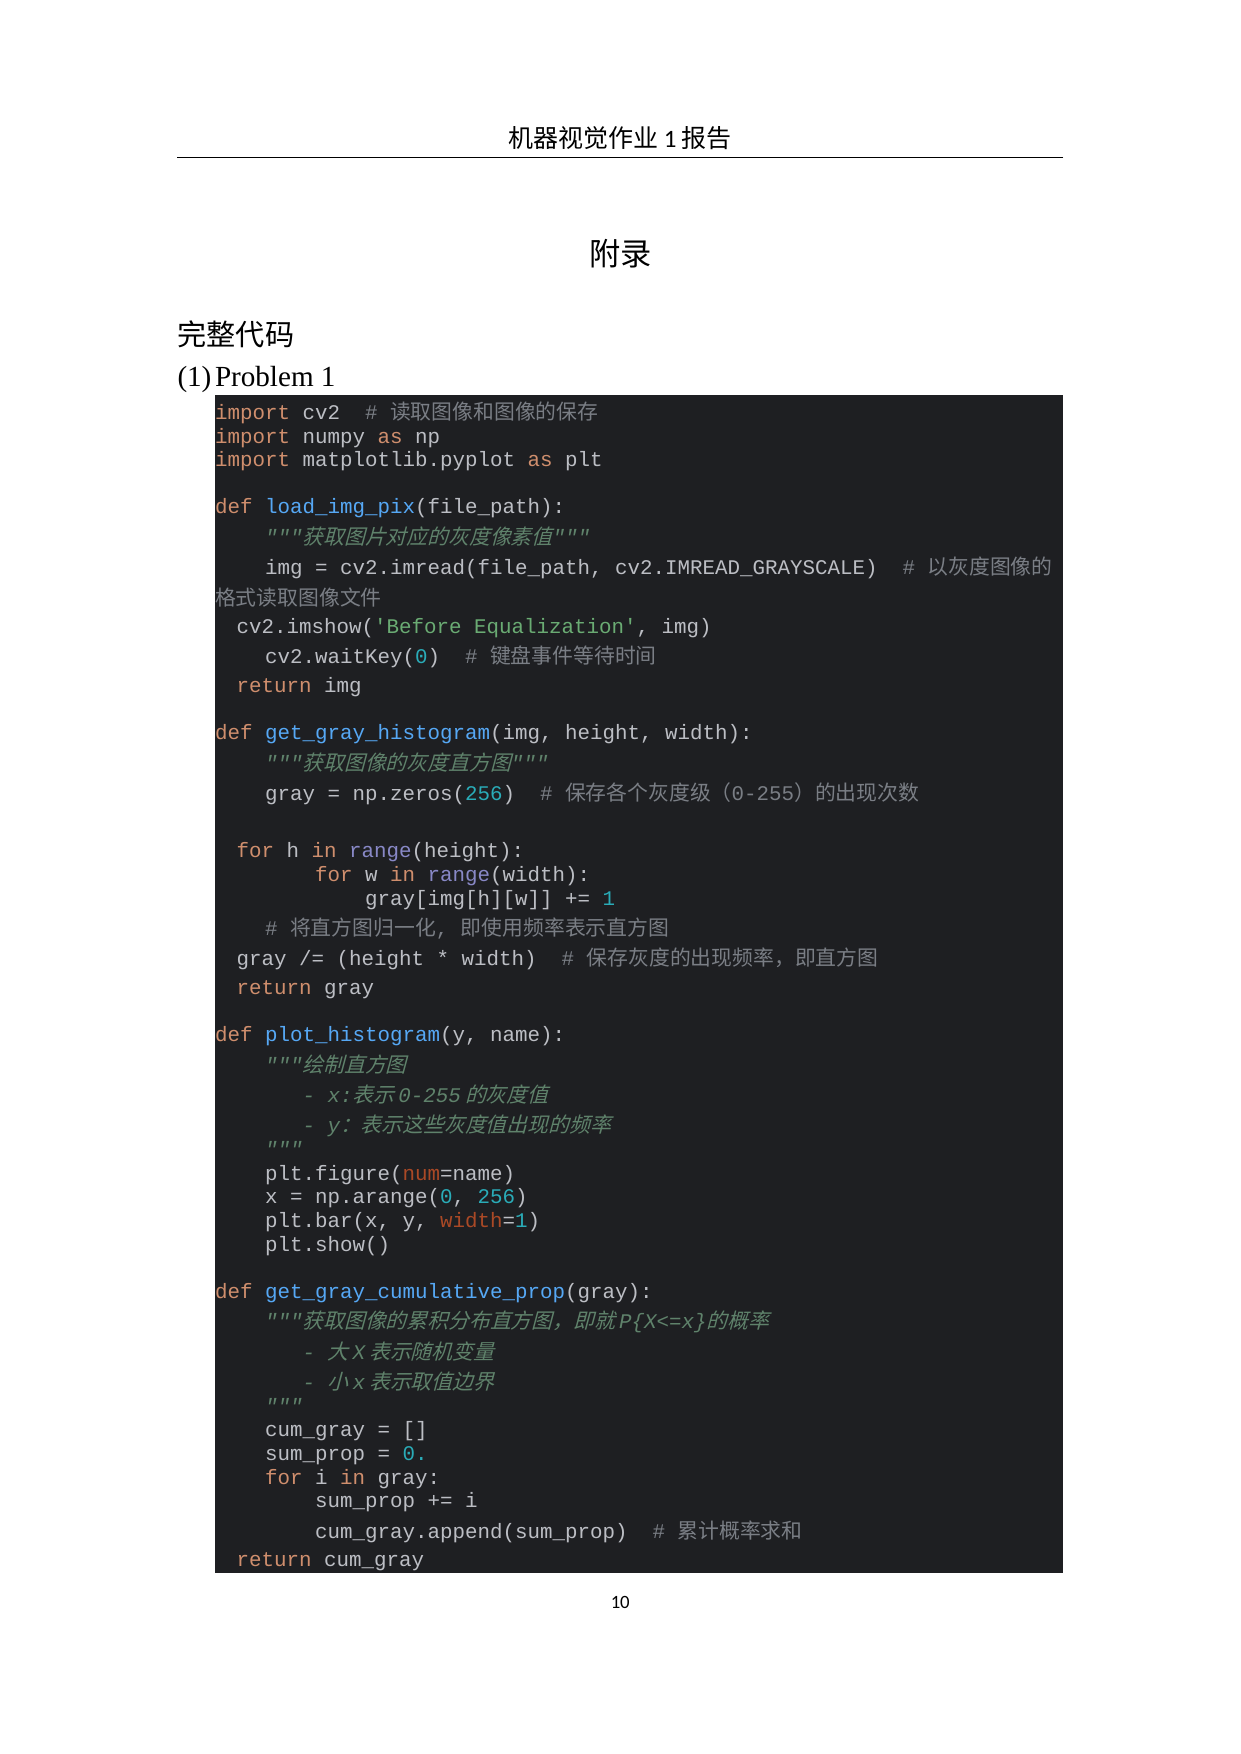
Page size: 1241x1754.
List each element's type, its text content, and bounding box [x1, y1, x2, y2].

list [215, 395, 1063, 1573]
list Problem 1 [177, 353, 1063, 395]
text 附录 [177, 232, 1063, 274]
text 完整代码 [177, 311, 1063, 353]
